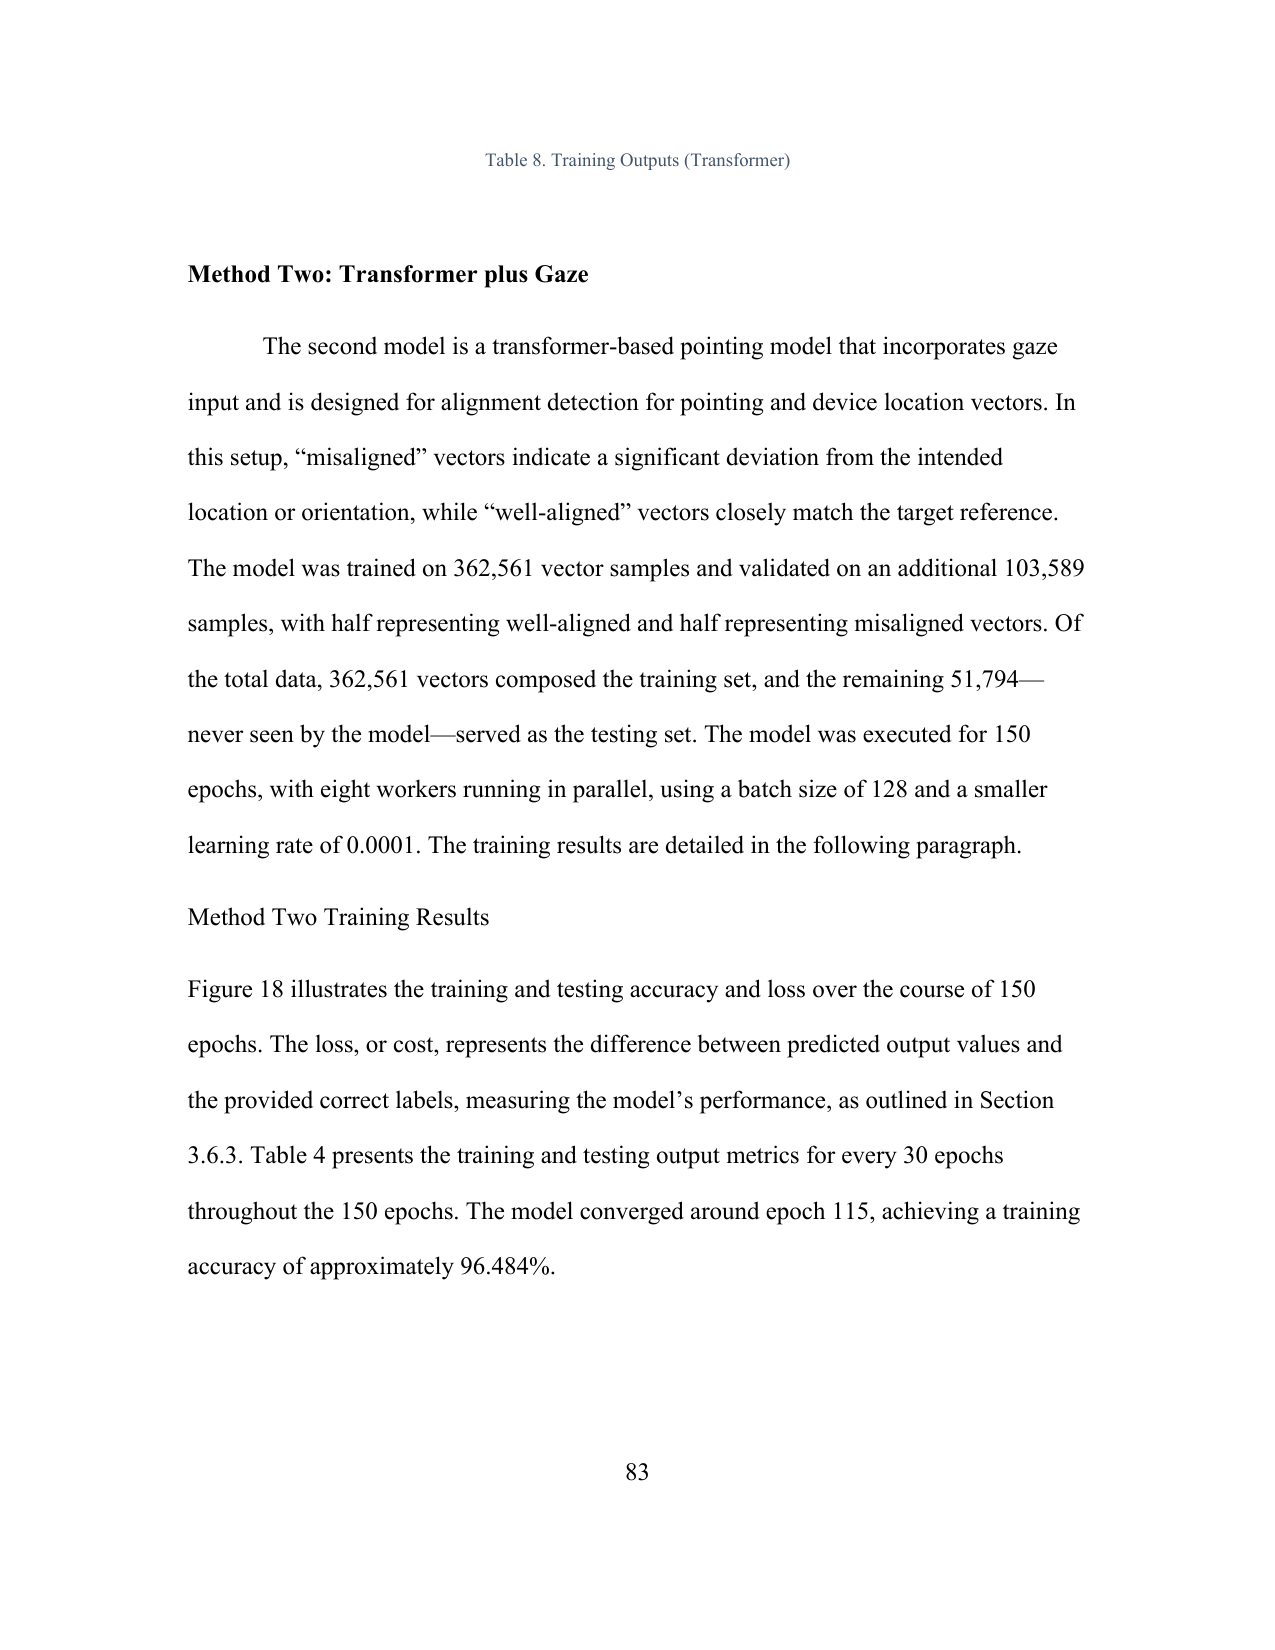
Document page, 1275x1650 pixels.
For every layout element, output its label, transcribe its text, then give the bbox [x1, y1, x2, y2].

text The second model is a transformer-based pointing model that incorporates gaze input and is designed for alignment detection for pointing and device location vectors. In this setup, “misaligned” vectors indicate a significant deviation from the intended location or orientation, while “well-aligned” vectors closely match the target reference. The model was trained on 362,561 vector samples and validated on an additional 103,589 samples, with half representing well-aligned and half representing misaligned vectors. Of the total data, 362,561 vectors composed the training set, and the remaining 51,794—never seen by the model—served as the testing set. The model was executed for 150 epochs, with eight workers running in parallel, using a batch size of 128 and a smaller learning rate of 0.0001. The training results are detailed in the following paragraph. [187, 332, 1087, 859]
text Figure 18 illustrates the training and testing accuracy and loss over the course of 150 epochs. The loss, or cost, represents the difference between predicted output values and the provided correct labels, measuring the model’s performance, as outlined in Section 3.6.3. Table 4 presents the training and testing output metrics for every 30 epochs throughout the 150 epochs. The model converged around epoch 115, achieving a training accuracy of approximately 96.484%. [187, 975, 1087, 1280]
text Method Two Training Results [187, 903, 1087, 931]
subtitle Method Two: Transformer plus Gaze [187, 260, 1087, 288]
